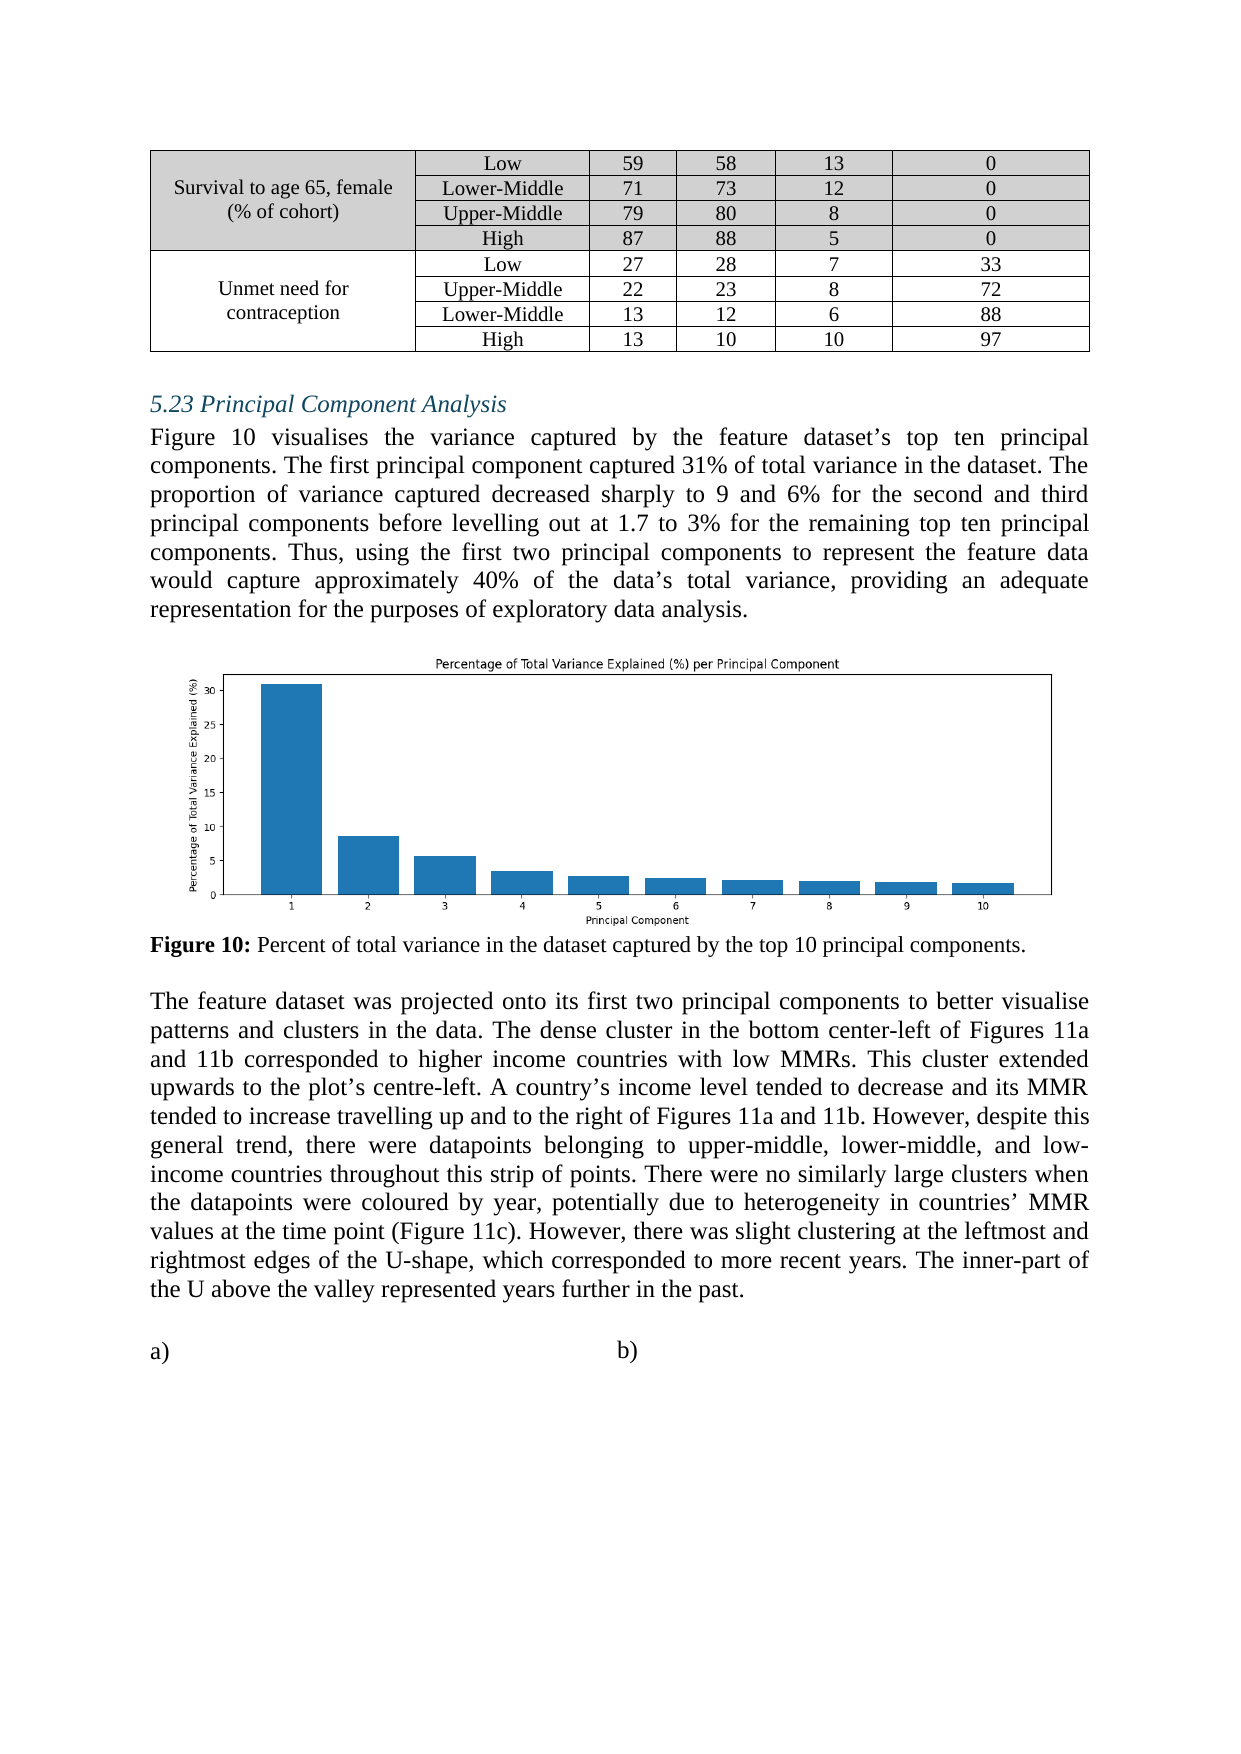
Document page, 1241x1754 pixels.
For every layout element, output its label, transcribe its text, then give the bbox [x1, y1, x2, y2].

text The feature dataset was projected onto its first two principal components to better visualise patterns and clusters in the data. The dense cluster in the bottom center-left of Figures 11a and 11b corresponded to higher income countries with low MMRs. This cluster extended upwards to the plot’s centre-left. A country’s income level tended to decrease and its MMR tended to increase travelling up and to the right of Figures 11a and 11b. However, despite this general trend, there were datapoints belonging to upper-middle, lower-middle, and low-income countries throughout this strip of points. There were no similarly large clusters when the datapoints were coloured by year, potentially due to heterogeneity in countries’ MMR values at the time point (Figure 11c). However, there was slight clustering at the leftmost and rightmost edges of the U-shape, which corresponded to more recent years. The inner-part of the U above the valley represented years further in the past. [150, 986, 1090, 1302]
table_cell Survival to age 65, female (% of cohort) [151, 151, 415, 250]
table_cell 5 [776, 226, 892, 250]
table_cell 58 [677, 151, 775, 175]
table_cell 0 [893, 226, 1089, 250]
table_cell 10 [677, 327, 775, 351]
table_cell 27 [590, 251, 676, 276]
table_cell 13 [590, 302, 676, 326]
table_cell Lower-Middle [416, 176, 589, 200]
table_cell 59 [590, 151, 676, 175]
text Figure 10: Percent of total variance in the dataset captured by the top 10 principal components. [150, 931, 1090, 957]
table_cell 13 [590, 327, 676, 351]
table_cell 12 [677, 302, 775, 326]
table_cell 12 [776, 176, 892, 200]
table_cell 88 [677, 226, 775, 250]
subtitle 5.23 Principal Component Analysis [150, 389, 1090, 418]
table_cell 0 [893, 176, 1089, 200]
table_cell 73 [677, 176, 775, 200]
table_cell 13 [776, 151, 892, 175]
table_cell 0 [893, 201, 1089, 225]
table_cell Low [416, 251, 589, 276]
table_cell 22 [590, 277, 676, 301]
table_cell Low [416, 151, 589, 175]
table_cell 8 [776, 277, 892, 301]
table_cell 23 [677, 277, 775, 301]
table_cell High [416, 327, 589, 351]
table_cell Lower-Middle [416, 302, 589, 326]
table_cell 10 [776, 327, 892, 351]
table_cell 88 [893, 302, 1089, 326]
picture [182, 651, 1058, 932]
table_cell 28 [677, 251, 775, 276]
table_cell 7 [776, 251, 892, 276]
table_cell 97 [893, 327, 1089, 351]
table_cell 80 [677, 201, 775, 225]
text Figure 10 visualises the variance captured by the feature dataset’s top ten principal components. The first principal component captured 31% of total variance in the dataset. The proportion of variance captured decreased sharply to 9 and 6% for the second and third principal components before levelling out at 1.7 to 3% for the remaining top ten principal components. Thus, using the first two principal components to represent the feature data would capture approximately 40% of the data’s total variance, providing an adequate representation for the purposes of exploratory data analysis. [150, 422, 1090, 623]
table_cell Unmet need for contraception [151, 251, 415, 351]
table_cell Upper-Middle [416, 201, 589, 225]
table_cell 71 [590, 176, 676, 200]
table_cell 0 [893, 151, 1089, 175]
table_cell 6 [776, 302, 892, 326]
table_cell 79 [590, 201, 676, 225]
table_cell 33 [893, 251, 1089, 276]
table_cell Upper-Middle [416, 277, 589, 301]
table_cell 72 [893, 277, 1089, 301]
table_cell 8 [776, 201, 892, 225]
table_cell High [416, 226, 589, 250]
table_cell 87 [590, 226, 676, 250]
